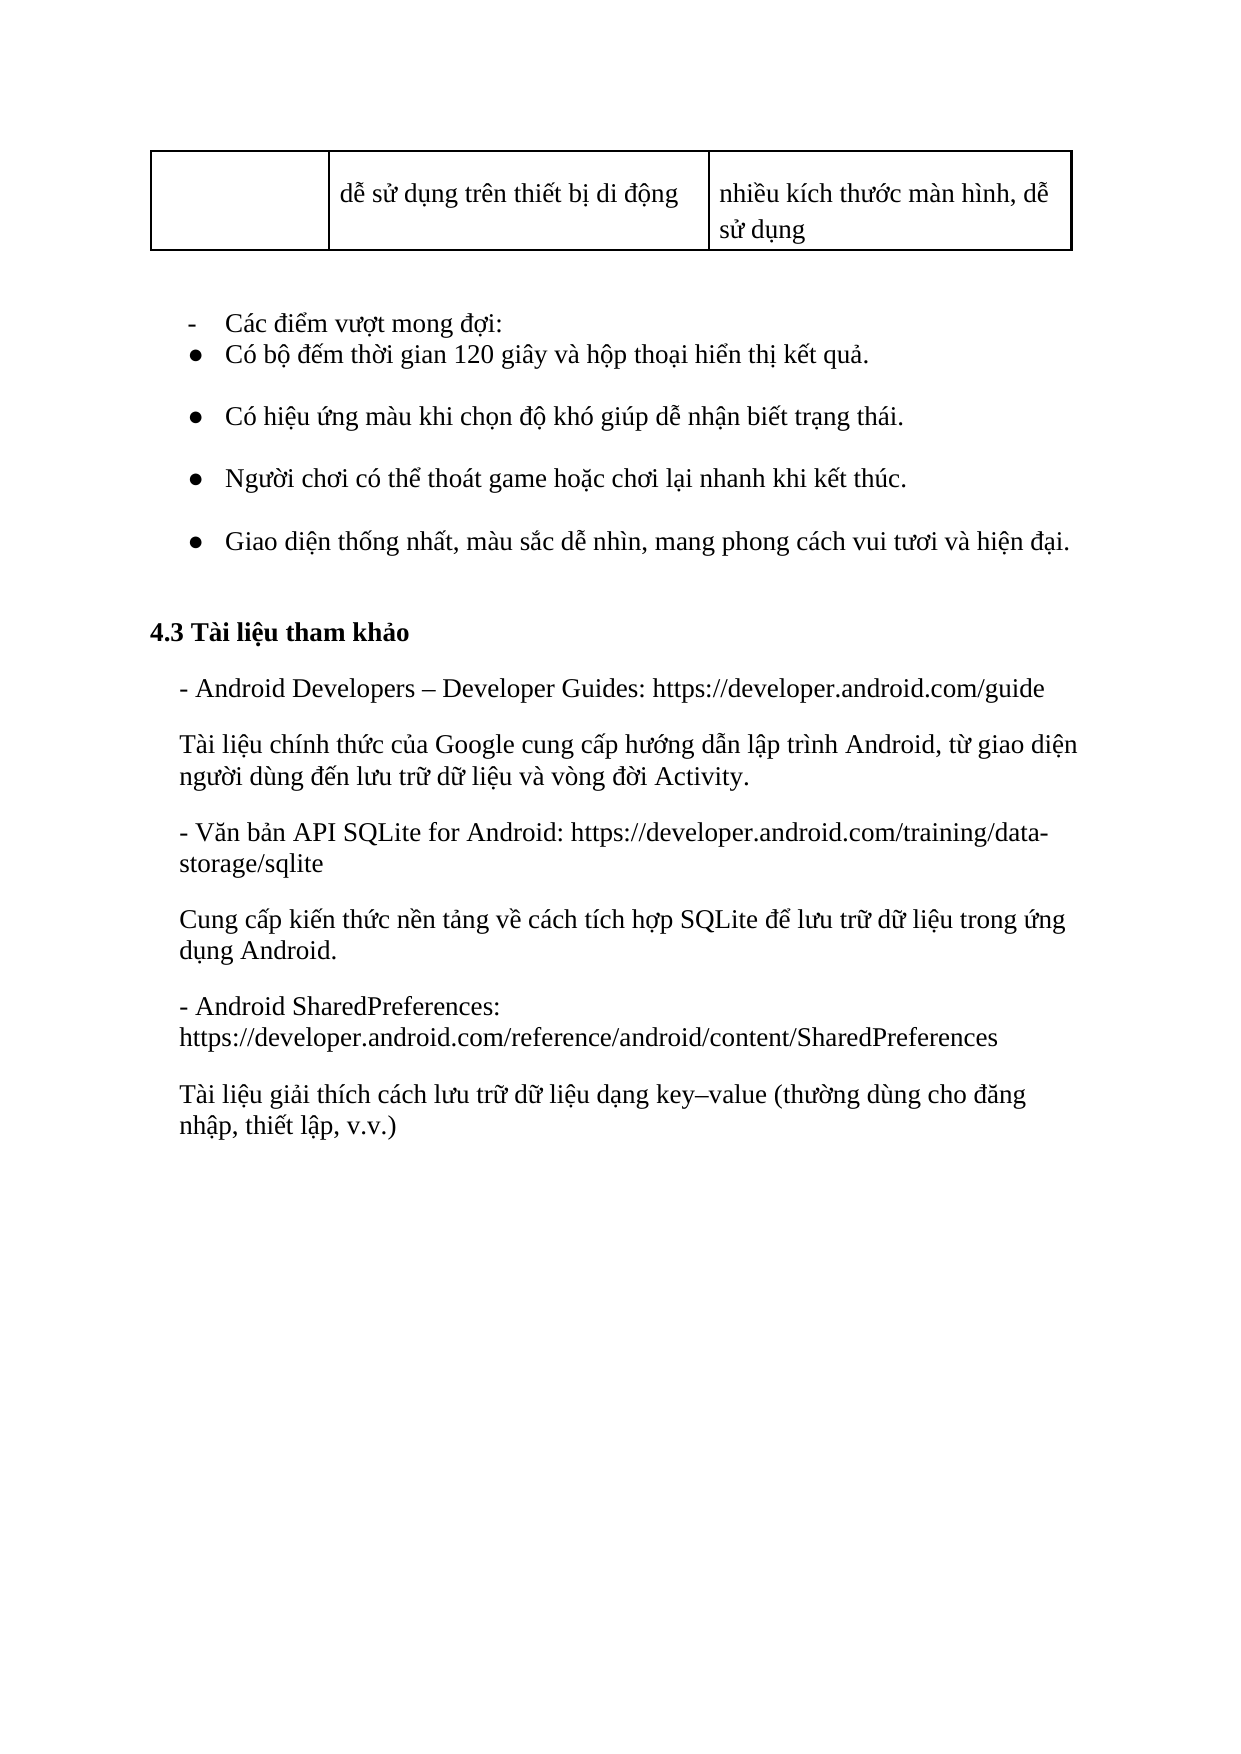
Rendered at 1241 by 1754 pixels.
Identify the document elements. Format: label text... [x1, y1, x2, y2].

list Giao diện thống nhất, màu sắc dễ nhìn, mang phong cách vui tươi và hiện đại. [187, 525, 1090, 556]
text Cung cấp kiến thức nền tảng về cách tích hợp SQLite để lưu trữ dữ liệu trong ứng dụng Android. [179, 903, 1090, 965]
text Tài liệu giải thích cách lưu trữ dữ liệu dạng key–value (thường dùng cho đăng nhập, thiết lập, v.v.) [179, 1078, 1090, 1140]
table_cell 6 [152, 152, 328, 248]
list Có hiệu ứng màu khi chọn độ khó giúp dễ nhận biết trạng thái. [187, 400, 1090, 462]
subtitle 4.3 Tài liệu tham khảo [150, 616, 1090, 647]
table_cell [710, 152, 1070, 248]
list Có bộ đếm thời gian 120 giây và hộp thoại hiển thị kết quả. [187, 338, 1090, 400]
text - Android SharedPreferences: https://developer.android.com/reference/android/content/SharedPreferences [179, 990, 1090, 1053]
text - Văn bản API SQLite for Android: https://developer.android.com/training/data-storage/sqlite [179, 816, 1090, 878]
text - Android Developers – Developer Guides: https://developer.android.com/guide [179, 672, 1090, 703]
subtitle Các điểm vượt mong đợi: [187, 307, 1090, 338]
list Người chơi có thể thoát game hoặc chơi lại nhanh khi kết thúc. [187, 462, 1090, 525]
text Tài liệu chính thức của Google cung cấp hướng dẫn lập trình Android, từ giao diện người dùng đến lưu trữ dữ liệu và vòng đời Activity. [179, 728, 1090, 791]
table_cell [330, 152, 708, 248]
